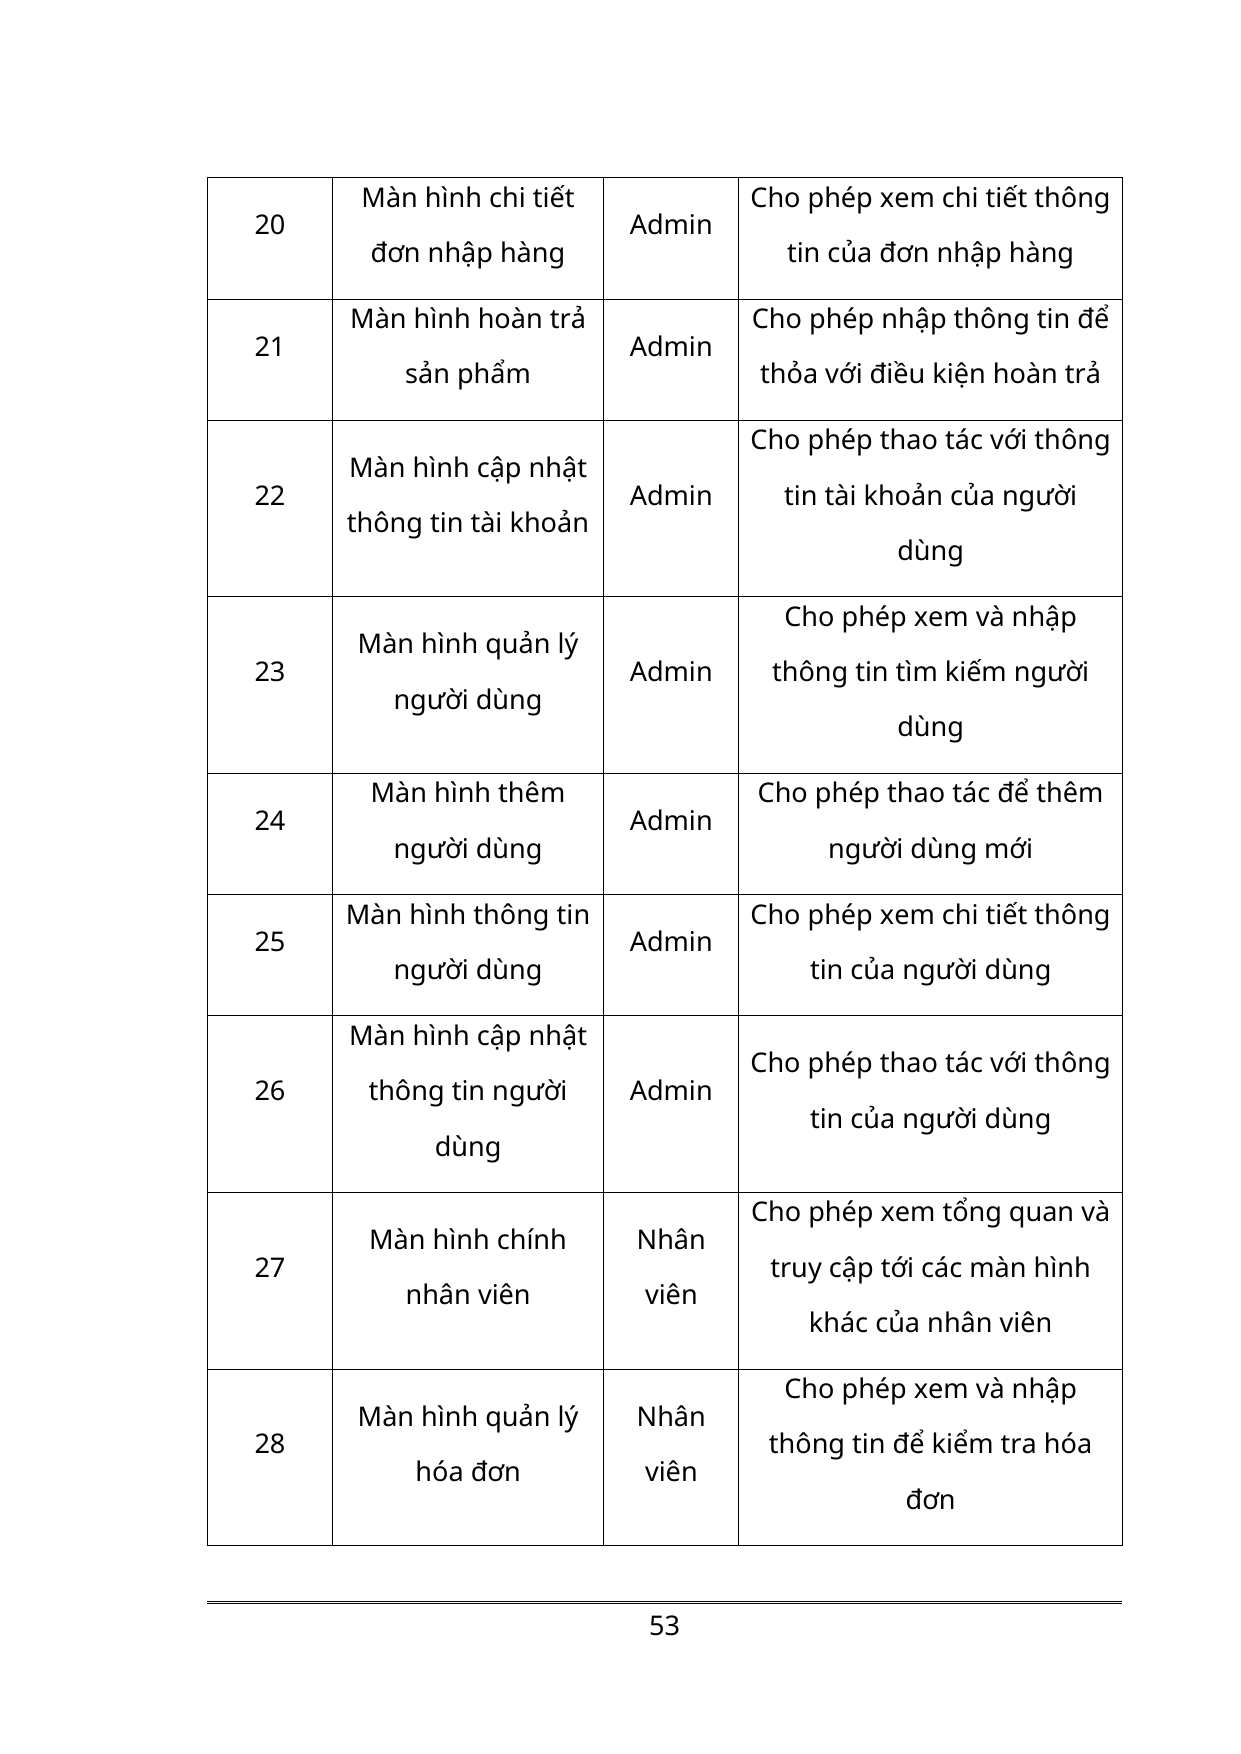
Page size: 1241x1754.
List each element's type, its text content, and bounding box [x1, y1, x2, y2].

table_cell Màn hình thông tin người dùng [333, 895, 603, 1015]
table_cell Admin [604, 1016, 738, 1192]
table_cell [208, 1370, 332, 1545]
table_cell Cho phép xem tổng quan và truy cập tới các màn hình khác của nhân viên [739, 1193, 1122, 1368]
table_cell Màn hình quản lý hóa đơn [333, 1370, 603, 1545]
table_cell [208, 774, 332, 894]
table_cell [208, 597, 332, 773]
table_cell Admin [604, 774, 738, 894]
table_cell Cho phép thao tác với thông tin tài khoản của người dùng [739, 421, 1122, 596]
table_cell Màn hình hoàn trả sản phẩm [333, 300, 603, 420]
table_cell [208, 1193, 332, 1368]
table_cell Cho phép thao tác với thông tin của người dùng [739, 1016, 1122, 1192]
table_cell Cho phép xem và nhập thông tin để kiểm tra hóa đơn [739, 1370, 1122, 1545]
table_cell Màn hình cập nhật thông tin tài khoản [333, 421, 603, 596]
table_cell Admin [604, 895, 738, 1015]
table_cell [208, 1016, 332, 1192]
table_cell Admin [604, 178, 738, 298]
table_cell Admin [604, 597, 738, 773]
table_cell Cho phép thao tác để thêm người dùng mới [739, 774, 1122, 894]
table_cell Admin [604, 300, 738, 420]
table_cell Cho phép nhập thông tin để thỏa với điều kiện hoàn trả [739, 300, 1122, 420]
table_cell Cho phép xem chi tiết thông tin của người dùng [739, 895, 1122, 1015]
table_cell [208, 178, 332, 298]
table_cell Màn hình thêm người dùng [333, 774, 603, 894]
table_cell Cho phép xem và nhập thông tin tìm kiếm người dùng [739, 597, 1122, 773]
table_cell Nhân viên [604, 1370, 738, 1545]
table_cell Màn hình chính nhân viên [333, 1193, 603, 1368]
table_cell [208, 300, 332, 420]
table_cell Màn hình cập nhật thông tin người dùng [333, 1016, 603, 1192]
table_cell Màn hình chi tiết đơn nhập hàng [333, 178, 603, 298]
table_cell Màn hình quản lý người dùng [333, 597, 603, 773]
table_cell [208, 421, 332, 596]
table_cell Admin [604, 421, 738, 596]
table_cell Nhân viên [604, 1193, 738, 1368]
table_cell Cho phép xem chi tiết thông tin của đơn nhập hàng [739, 178, 1122, 298]
table_cell [208, 895, 332, 1015]
